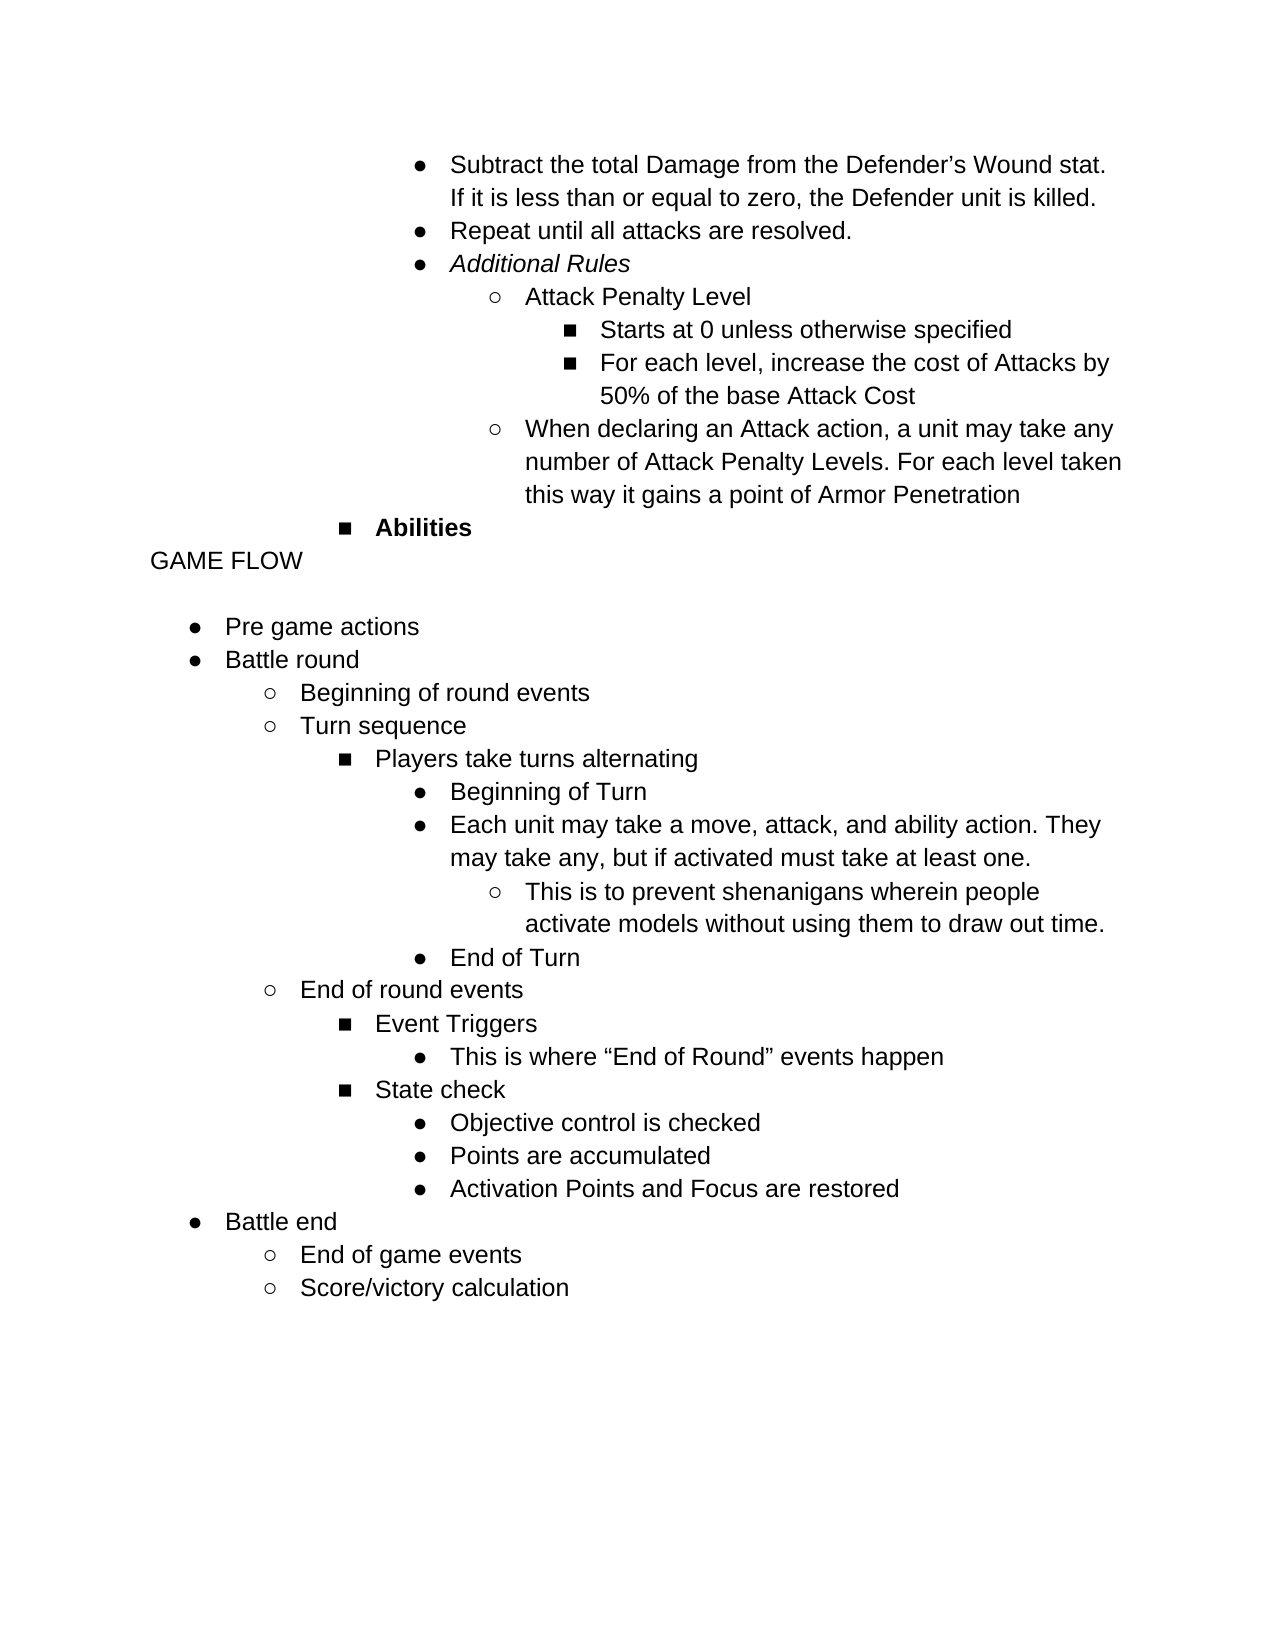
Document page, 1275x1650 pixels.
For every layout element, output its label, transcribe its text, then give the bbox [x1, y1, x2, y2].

list Subtract the total Damage from the Defender’s Wound stat. If it is less than or equal to zero, the Defender unit is killed. [412, 150, 1125, 212]
list This is to prevent shenanigans wherein people activate models without using them to draw out time. [487, 876, 1125, 938]
list Each unit may take a move, attack, and ability action. They may take any, but if activated must take at least one. [412, 810, 1125, 872]
list Attack Penalty Level [487, 282, 1125, 311]
list Battle round [187, 645, 1125, 674]
list Objective control is checked [412, 1108, 1125, 1136]
list End of round events [262, 976, 1125, 1004]
list End of game events [262, 1240, 1125, 1268]
list State check [337, 1074, 1125, 1103]
text GAME FLOW [150, 546, 1125, 575]
list Activation Points and Focus are restored [412, 1174, 1125, 1202]
list Pre game actions [187, 612, 1125, 641]
list When declaring an Attack action, a unit may take any number of Attack Penalty Levels. For each level taken this way it gains a point of Armor Penetration [487, 414, 1125, 509]
list Turn sequence [262, 711, 1125, 740]
list Beginning of Turn [412, 777, 1125, 806]
list Event Triggers [337, 1008, 1125, 1037]
list This is where “End of Round” events happen [412, 1042, 1125, 1070]
list For each level, increase the cost of Attacks by 50% of the base Attack Cost [562, 348, 1125, 410]
list Points are accumulated [412, 1141, 1125, 1169]
list Battle end [187, 1207, 1125, 1235]
list Players take turns alternating [337, 744, 1125, 773]
list Additional Rules [412, 249, 1125, 278]
list Beginning of round events [262, 678, 1125, 707]
list Starts at 0 unless otherwise specified [562, 315, 1125, 344]
list Score/victory calculation [262, 1273, 1125, 1301]
list Abilities [337, 513, 1125, 542]
list Repeat until all attacks are resolved. [412, 216, 1125, 245]
list End of Turn [412, 942, 1125, 971]
